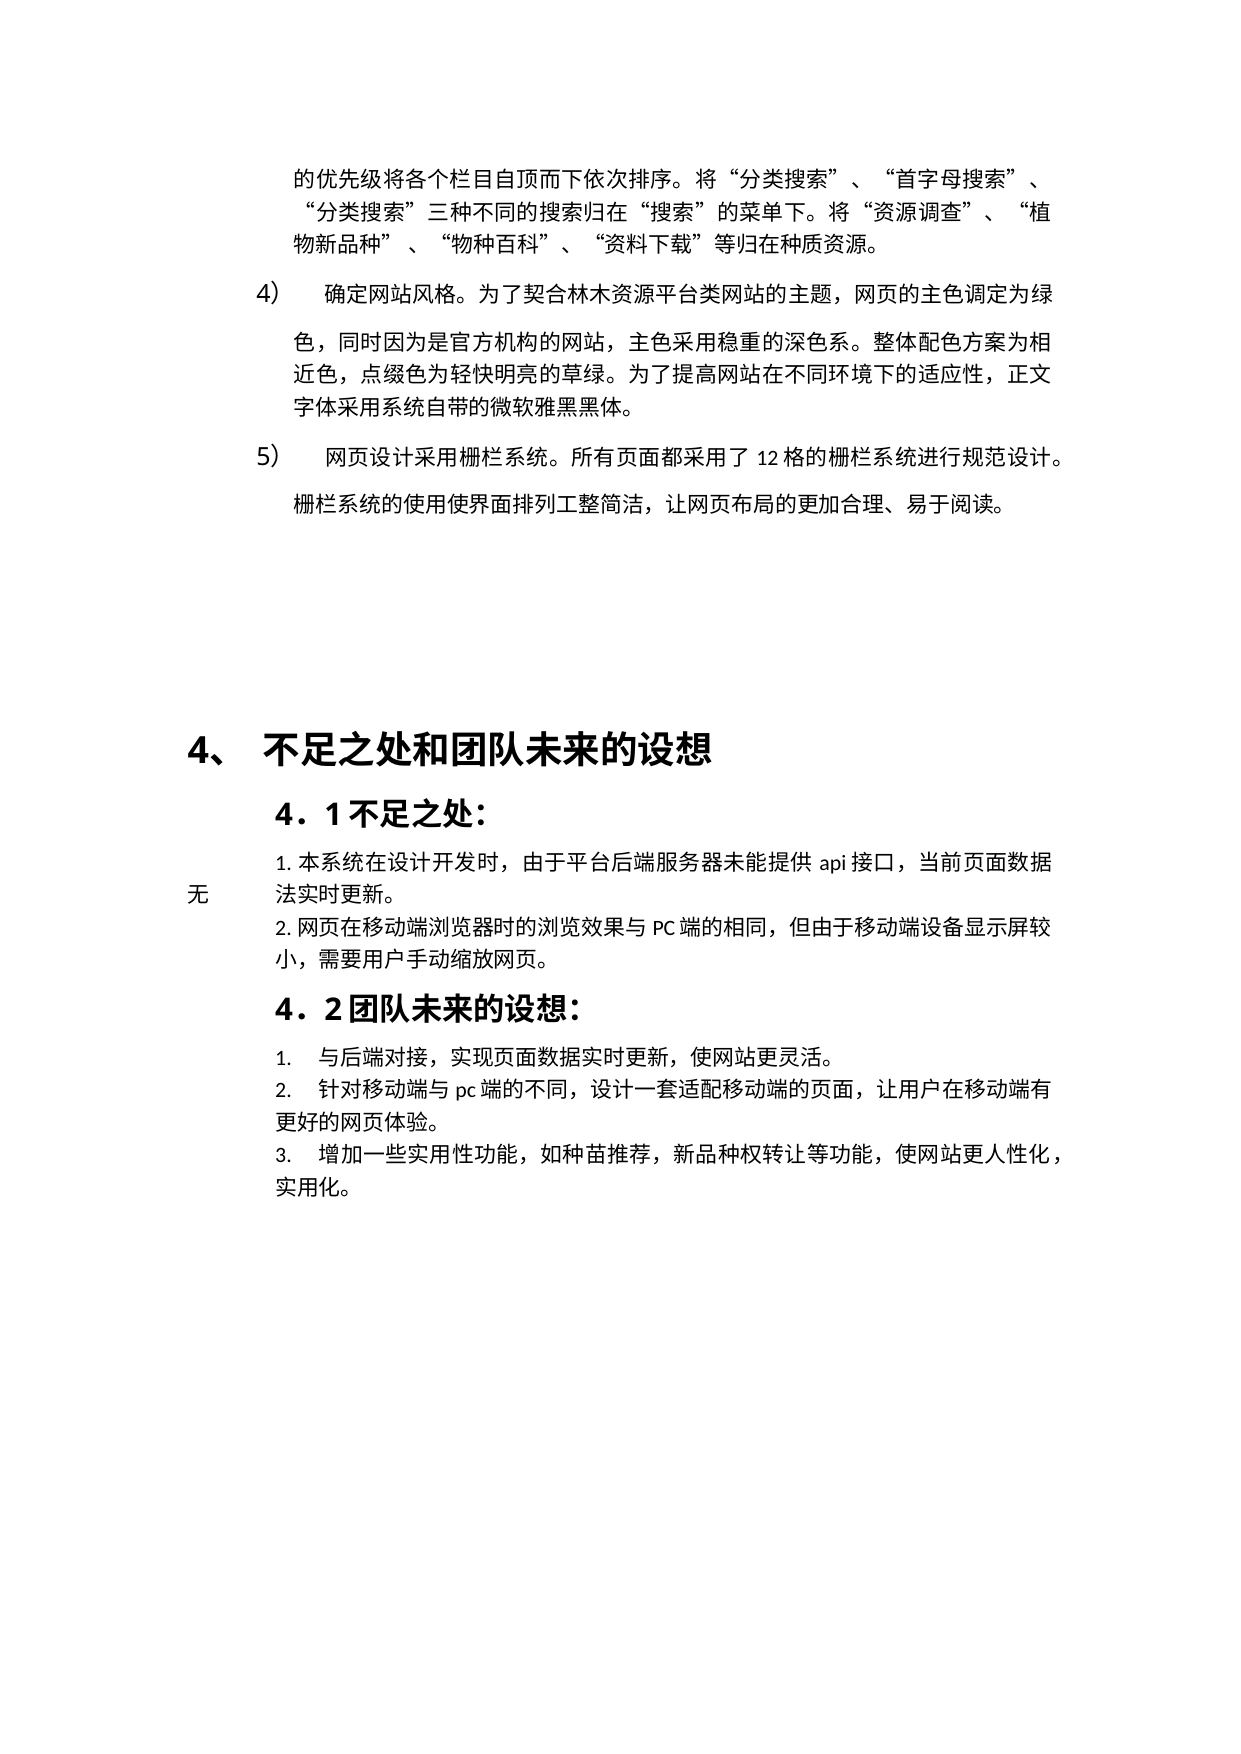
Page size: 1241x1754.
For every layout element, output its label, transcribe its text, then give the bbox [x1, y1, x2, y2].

list 增加一些实用性功能，如种苗推荐，新品种权转让等功能，使网站更人性化， 实用化。 [187, 1137, 1053, 1202]
list 网页设计采用栅栏系统。所有页面都采用了12格的栅栏系统进行规范设计。栅栏系统的使用使界面排列工整简洁，让网页布局的更加合理、易于阅读。 [256, 422, 1053, 519]
text 1. 本系统在设计开发时，由于平台后端服务器未能提供api接口，当前页面数据无 法实时更新。 [187, 844, 1053, 909]
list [256, 162, 1053, 259]
list 4．2团队未来的设想： [231, 974, 1053, 1039]
list 与后端对接，实现页面数据实时更新，使网站更灵活。 [187, 1039, 1053, 1072]
list 针对移动端与pc端的不同，设计一套适配移动端的页面，让用户在移动端有 更好的网页体验。 [187, 1072, 1053, 1137]
list 2. 网页在移动端浏览器时的浏览效果与PC端的相同，但由于移动端设备显示屏较 小，需要用户手动缩放网页。 [231, 909, 1053, 974]
text 4．1不足之处： [231, 779, 1053, 844]
list 确定网站风格。为了契合林木资源平台类网站的主题，网页的主色调定为绿色，同时因为是官方机构的网站，主色采用稳重的深色系。整体配色方案为相近色，点缀色为轻快明亮的草绿。为了提高网站在不同环境下的适应性，正文字体采用系统自带的微软雅黑黑体。 [256, 259, 1053, 422]
list 不足之处和团队未来的设想 [187, 714, 1053, 779]
